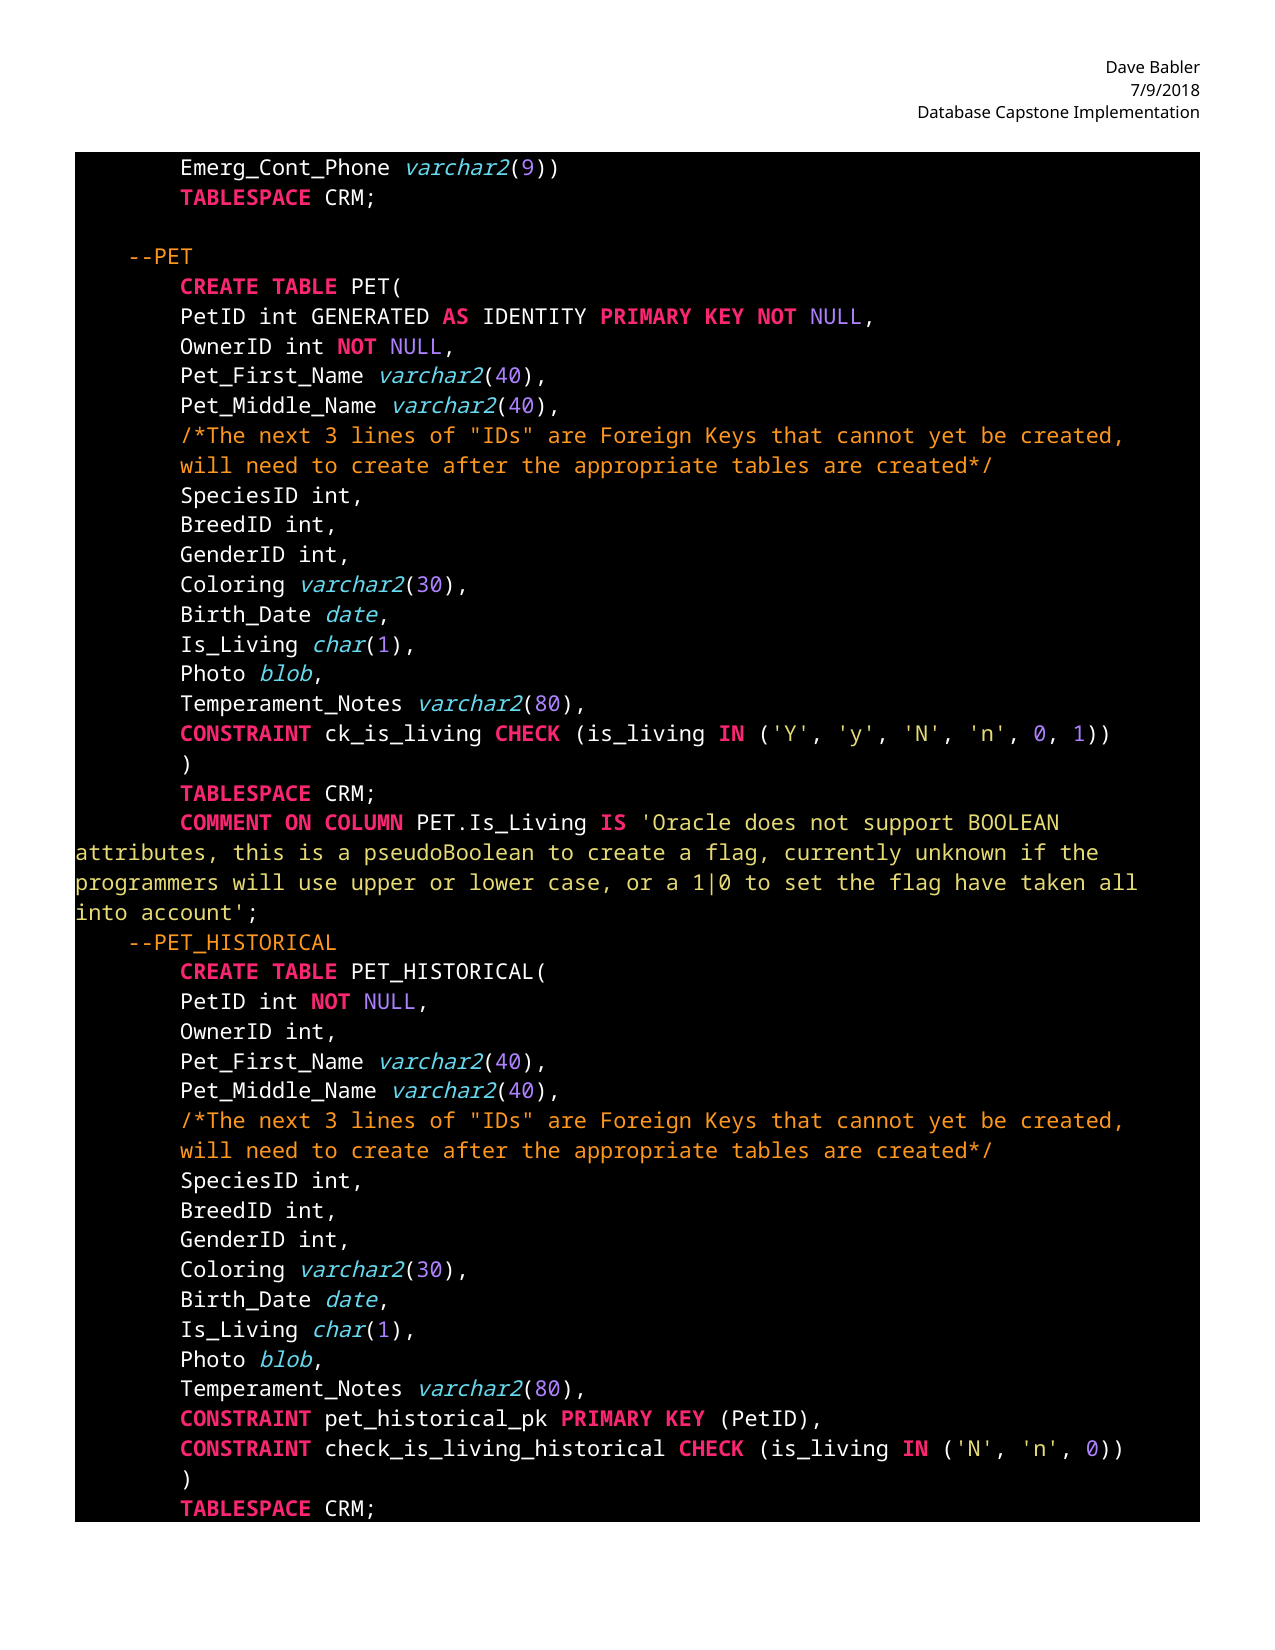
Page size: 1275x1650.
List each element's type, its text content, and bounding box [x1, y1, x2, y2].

text Pet_Middle_Name varchar2(40), [75, 390, 1200, 420]
text Birth_Date date, [75, 599, 1200, 629]
text --PET [75, 241, 1200, 271]
text OwnerID int, [75, 1016, 1200, 1046]
text CONSTRAINT check_is_living_historical CHECK (is_living IN ('N', 'n', 0)) [75, 1433, 1200, 1463]
text Emerg_Cont_Phone varchar2(9)) [75, 152, 1200, 182]
text will need to create after the appropriate tables are created*/ [75, 450, 1200, 480]
text CREATE TABLE PET_HISTORICAL( [75, 956, 1200, 986]
text ) [75, 748, 1200, 778]
text Is_Living char(1), [75, 1314, 1200, 1344]
text SpeciesID int, [75, 480, 1200, 509]
text SpeciesID int, [75, 1165, 1200, 1195]
text CONSTRAINT ck_is_living CHECK (is_living IN ('Y', 'y', 'N', 'n', 0, 1)) [75, 718, 1200, 748]
text OwnerID int NOT NULL, [75, 331, 1200, 361]
text TABLESPACE CRM; [75, 182, 1200, 212]
text will need to create after the appropriate tables are created*/ [75, 1135, 1200, 1165]
text Coloring varchar2(30), [75, 569, 1200, 599]
text Photo blob, [75, 1344, 1200, 1373]
text Pet_Middle_Name varchar2(40), [75, 1076, 1200, 1105]
text GenderID int, [75, 1224, 1200, 1254]
text Temperament_Notes varchar2(80), [75, 1373, 1200, 1403]
text Pet_First_Name varchar2(40), [75, 1046, 1200, 1076]
text GenderID int, [75, 539, 1200, 569]
text Temperament_Notes varchar2(80), [75, 688, 1200, 718]
text --PET_HISTORICAL [75, 927, 1200, 956]
text /*The next 3 lines of "IDs" are Foreign Keys that cannot yet be created, [75, 420, 1200, 450]
text /*The next 3 lines of "IDs" are Foreign Keys that cannot yet be created, [75, 1105, 1200, 1135]
text Is_Living char(1), [75, 629, 1200, 658]
text Birth_Date date, [75, 1284, 1200, 1314]
text PetID int NOT NULL, [75, 986, 1200, 1016]
text TABLESPACE CRM; [75, 778, 1200, 807]
text BreedID int, [75, 1195, 1200, 1224]
text Coloring varchar2(30), [75, 1254, 1200, 1284]
text Photo blob, [75, 658, 1200, 688]
text BreedID int, [75, 509, 1200, 539]
text CONSTRAINT pet_historical_pk PRIMARY KEY (PetID), [75, 1403, 1200, 1433]
text COMMENT ON COLUMN PET.Is_Living IS 'Oracle does not support BOOLEAN attributes, this is a pseudoBoolean to create a flag, currently unknown if the programmers will use upper or lower case, or a 1|0 to set the flag have taken all into account'; [75, 807, 1200, 927]
text Pet_First_Name varchar2(40), [75, 361, 1200, 390]
text TABLESPACE CRM; [75, 1493, 1200, 1522]
text ) [75, 1463, 1200, 1493]
text CREATE TABLE PET( [75, 271, 1200, 301]
text PetID int GENERATED AS IDENTITY PRIMARY KEY NOT NULL, [75, 301, 1200, 331]
